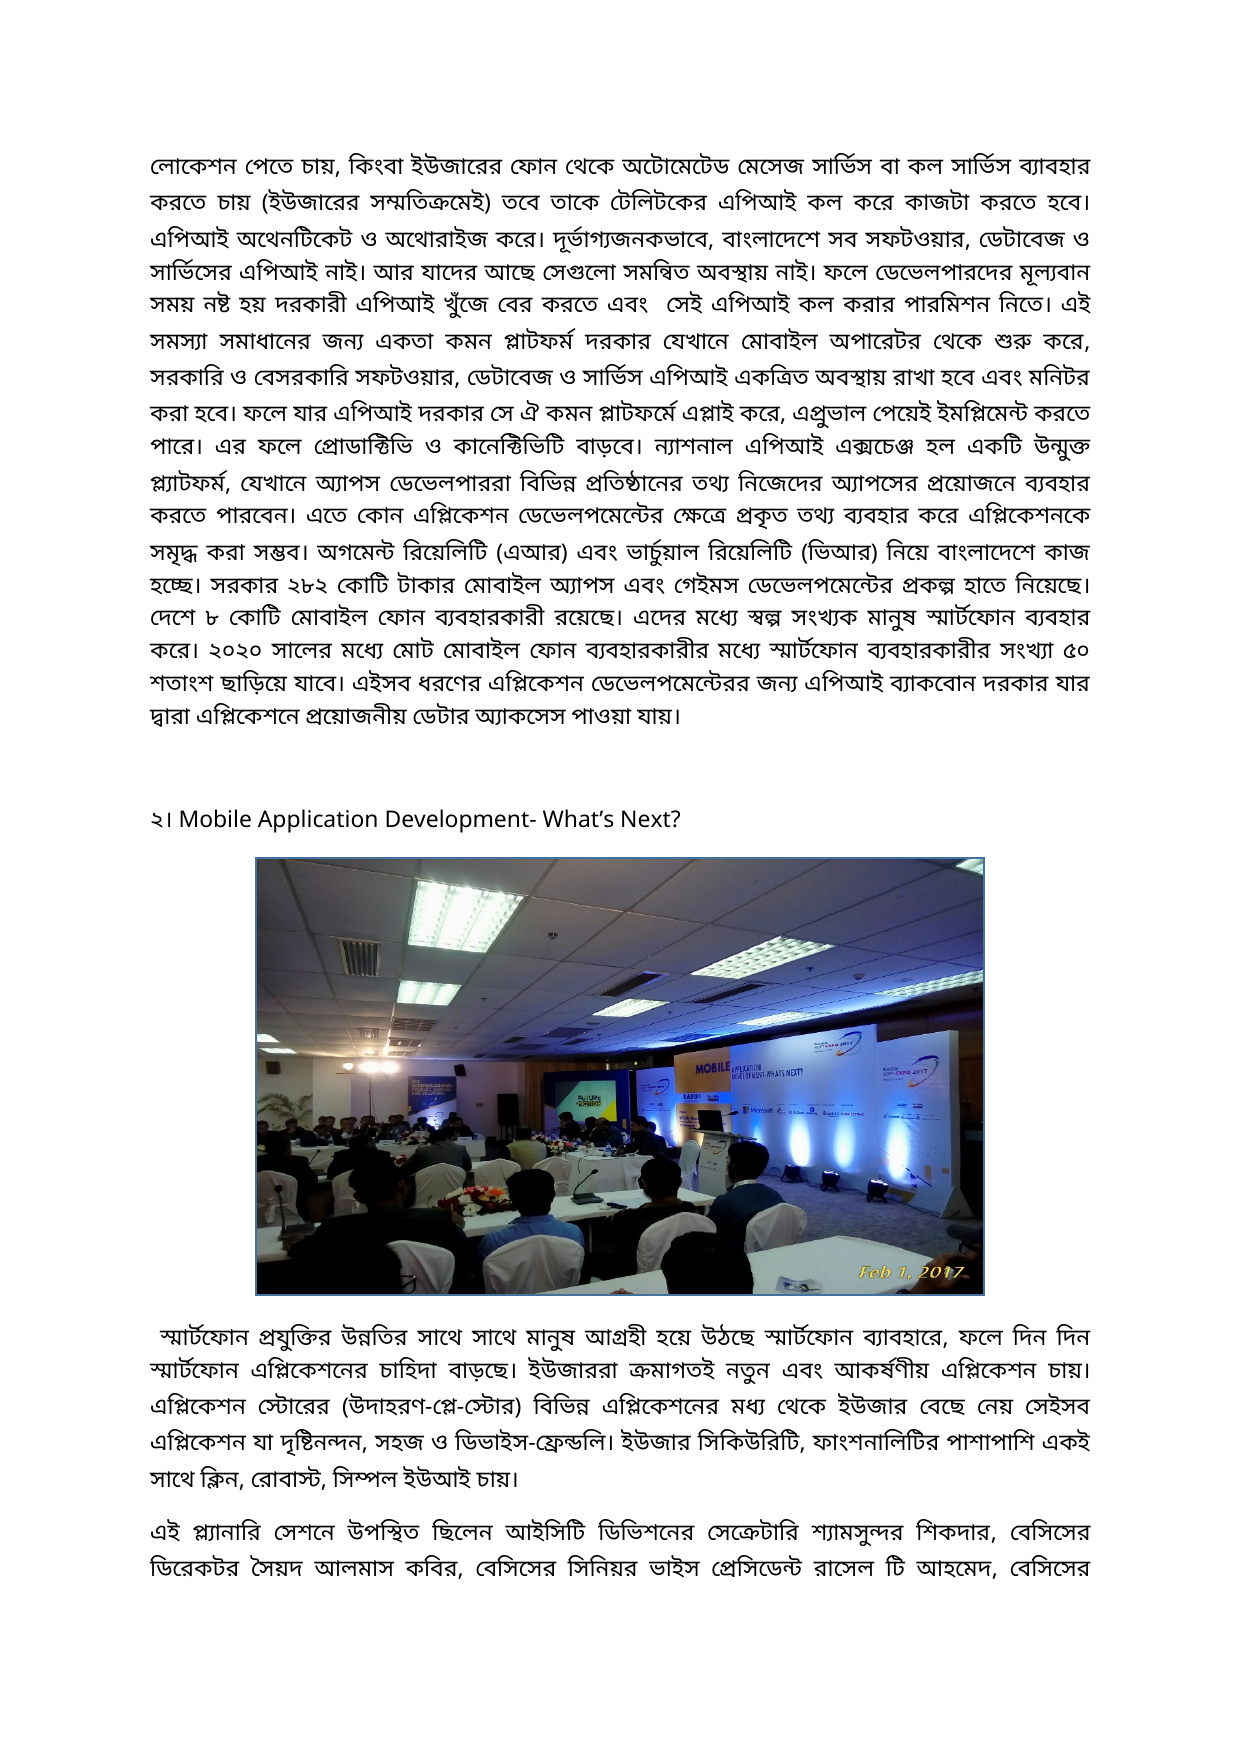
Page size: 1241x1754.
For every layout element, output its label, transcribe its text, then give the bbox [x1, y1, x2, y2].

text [150, 1516, 1090, 1586]
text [150, 150, 1090, 734]
text ২। Mobile Application Development- What’s Next? [150, 803, 1090, 837]
picture [257, 859, 983, 1294]
